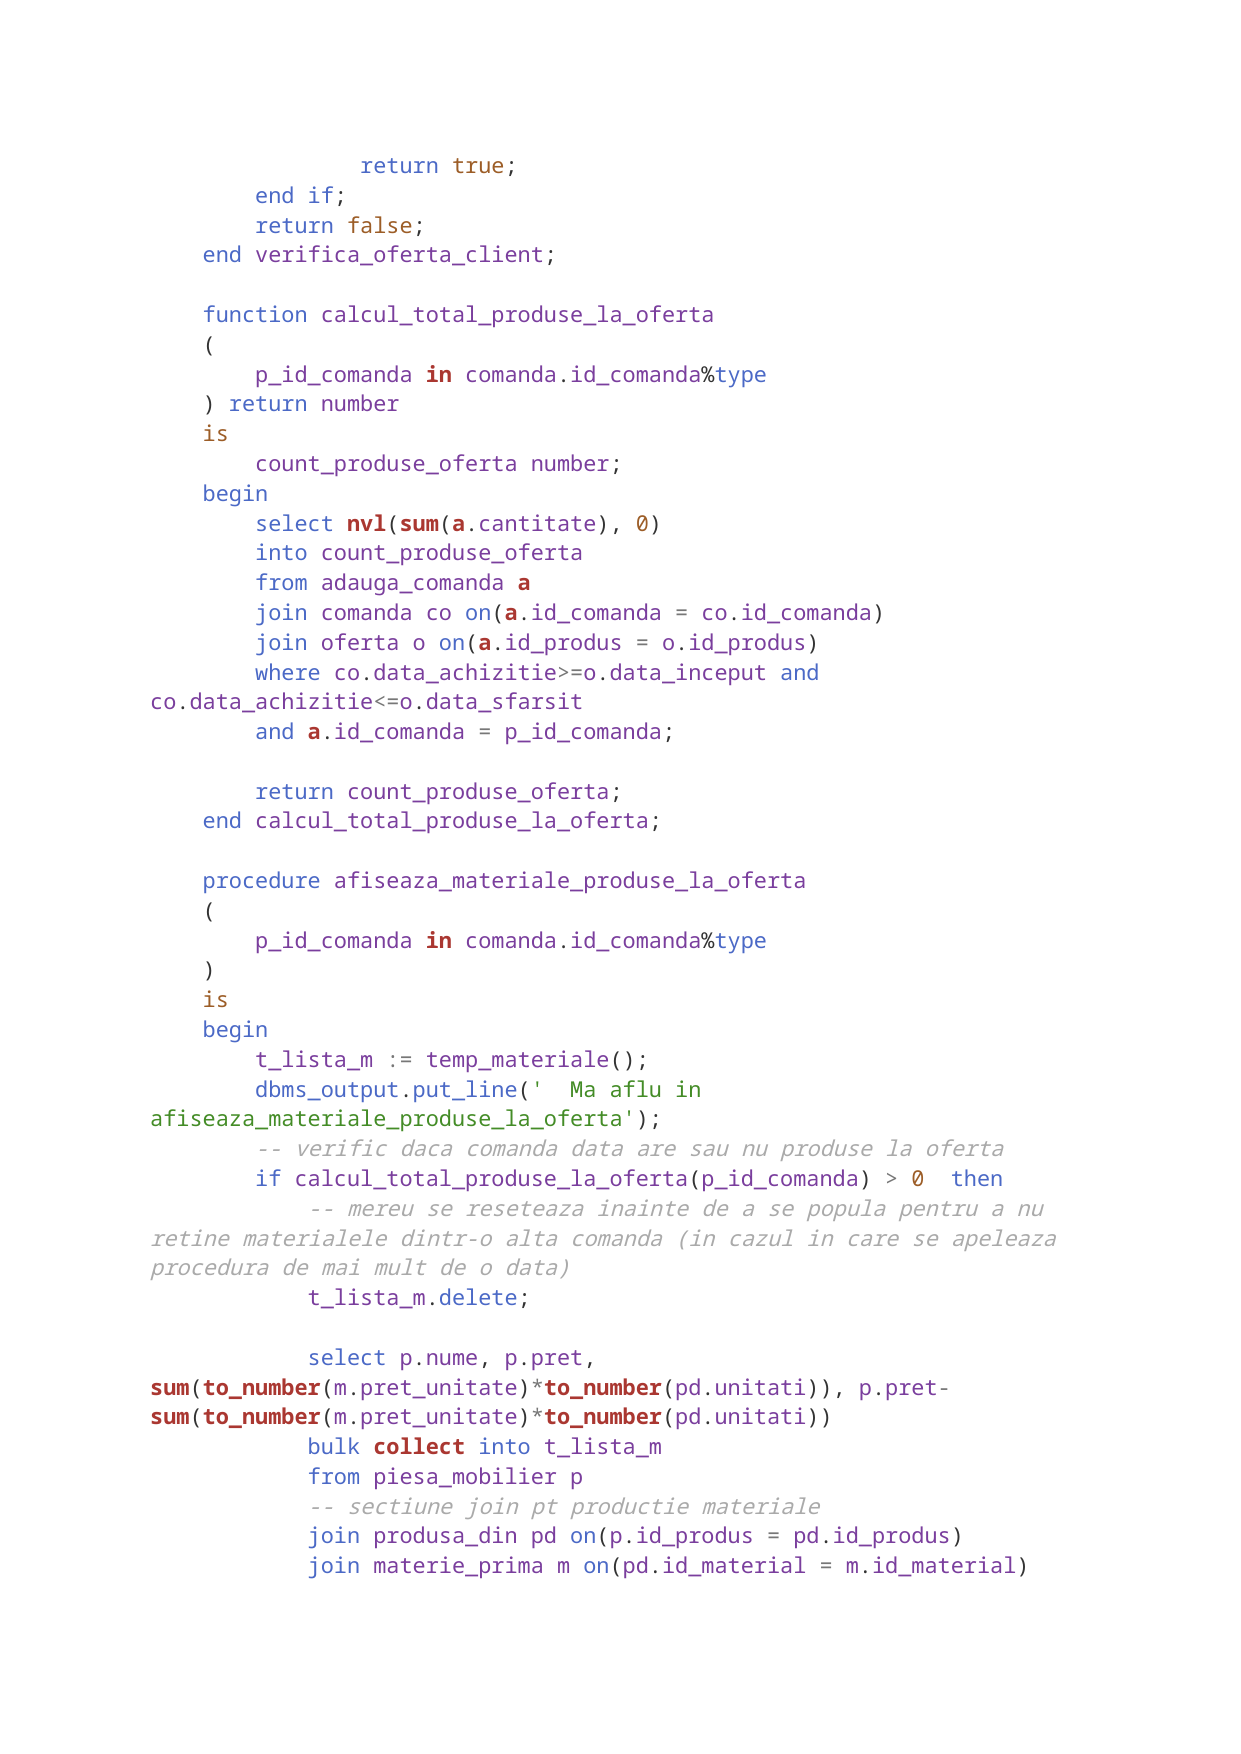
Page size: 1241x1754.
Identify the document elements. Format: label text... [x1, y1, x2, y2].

text ( [150, 329, 1090, 358]
text -- mereu se reseteaza inainte de a se popula pentru a nu retine materialele dintr-o alta comanda (in cazul in care se apeleaza procedura de mai mult de o data) [150, 1193, 1090, 1282]
text p_id_comanda in comanda.id_comanda%type [150, 924, 1090, 954]
text join oferta o on(a.id_produs = o.id_produs) [150, 627, 1090, 656]
text t_lista_m.delete; [150, 1282, 1090, 1312]
text end if; [150, 180, 1090, 209]
text t_lista_m := temp_materiale(); [150, 1044, 1090, 1073]
text if calcul_total_produse_la_oferta(p_id_comanda) > 0 then [150, 1163, 1090, 1193]
text end calcul_total_produse_la_oferta; [150, 805, 1090, 835]
text is [150, 984, 1090, 1014]
text is [150, 418, 1090, 448]
text into count_produse_oferta [150, 537, 1090, 567]
text join comanda co on(a.id_comanda = co.id_comanda) [150, 597, 1090, 627]
text function calcul_total_produse_la_oferta [150, 299, 1090, 329]
text and a.id_comanda = p_id_comanda; [150, 716, 1090, 746]
text return true; [150, 150, 1090, 180]
text ( [150, 895, 1090, 924]
text from adauga_comanda a [150, 567, 1090, 597]
text count_produse_oferta number; [150, 448, 1090, 478]
text ) [150, 954, 1090, 984]
text select p.nume, p.pret, sum(to_number(m.pret_unitate)*to_number(pd.unitati)), p.pret-sum(to_number(m.pret_unitate)*to_number(pd.unitati)) [150, 1342, 1090, 1431]
text procedure afiseaza_materiale_produse_la_oferta [150, 865, 1090, 895]
text end verifica_oferta_client; [150, 239, 1090, 269]
text return count_produse_oferta; [150, 776, 1090, 805]
text bulk collect into t_lista_m [150, 1431, 1090, 1461]
text join produsa_din pd on(p.id_produs = pd.id_produs) [150, 1520, 1090, 1550]
text from piesa_mobilier p [150, 1461, 1090, 1491]
text dbms_output.put_line(' Ma aflu in afiseaza_materiale_produse_la_oferta'); [150, 1073, 1090, 1133]
text -- verific daca comanda data are sau nu produse la oferta [150, 1133, 1090, 1163]
text begin [150, 478, 1090, 507]
text return false; [150, 209, 1090, 239]
text where co.data_achizitie>=o.data_inceput and co.data_achizitie<=o.data_sfarsit [150, 656, 1090, 716]
text p_id_comanda in comanda.id_comanda%type [150, 358, 1090, 388]
text select nvl(sum(a.cantitate), 0) [150, 507, 1090, 537]
text begin [150, 1014, 1090, 1044]
text -- sectiune join pt productie materiale [150, 1491, 1090, 1520]
text ) return number [150, 388, 1090, 418]
text join materie_prima m on(pd.id_material = m.id_material) [150, 1550, 1090, 1580]
